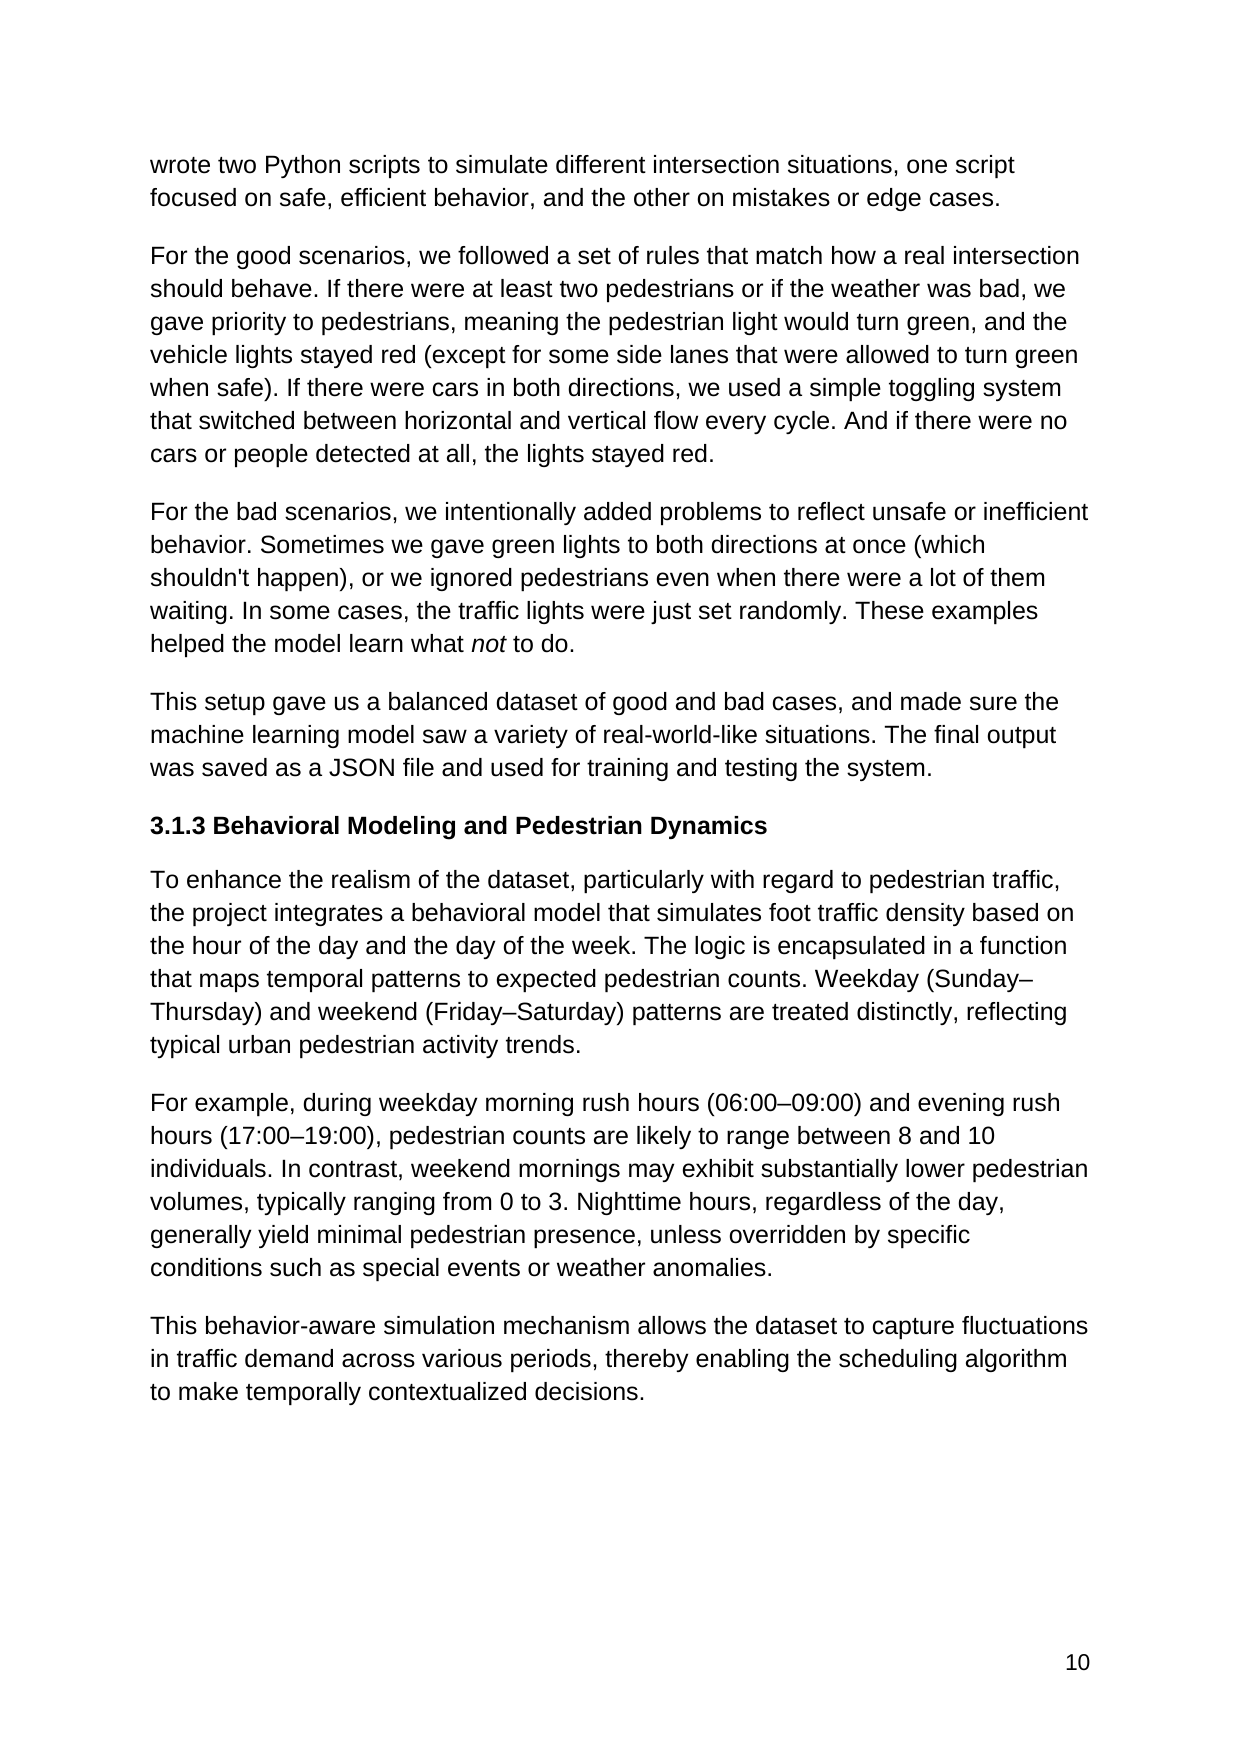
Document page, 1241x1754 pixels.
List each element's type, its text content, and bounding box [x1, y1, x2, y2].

text For the bad scenarios, we intentionally added problems to reflect unsafe or inefficient behavior. Sometimes we gave green lights to both directions at once (which shouldn't happen), or we ignored pedestrians even when there were a lot of them waiting. In some cases, the traffic lights were just set randomly. These examples helped the model learn what not to do. [150, 497, 1090, 658]
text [150, 150, 1090, 212]
text For example, during weekday morning rush hours (06:00–09:00) and evening rush hours (17:00–19:00), pedestrian counts are likely to range between 8 and 10 individuals. In contrast, weekend mornings may exhibit substantially lower pedestrian volumes, typically ranging from 0 to 3. Nighttime hours, regardless of the day, generally yield minimal pedestrian presence, unless overridden by specific conditions such as special events or weather anomalies. [150, 1088, 1090, 1282]
text To enhance the realism of the dataset, particularly with regard to pedestrian traffic, the project integrates a behavioral model that simulates foot traffic density based on the hour of the day and the day of the week. The logic is encapsulated in a function that maps temporal patterns to expected pedestrian counts. Weekday (Sunday–Thursday) and weekend (Friday–Saturday) patterns are treated distinctly, reflecting typical urban pedestrian activity trends. [150, 865, 1090, 1059]
text For the good scenarios, we followed a set of rules that match how a real intersection should behave. If there were at least two pedestrians or if the weather was bad, we gave priority to pedestrians, meaning the pedestrian light would turn green, and the vehicle lights stayed red (except for some side lanes that were allowed to turn green when safe). If there were cars in both directions, we used a simple toggling system that switched between horizontal and vertical flow every cycle. And if there were no cars or people detected at all, the lights stayed red. [150, 241, 1090, 468]
text This behavior-aware simulation mechanism allows the dataset to capture fluctuations in traffic demand across various periods, thereby enabling the scheduling algorithm to make temporally contextualized decisions. [150, 1311, 1090, 1406]
text This setup gave us a balanced dataset of good and bad cases, and made sure the machine learning model saw a variety of real-world-like situations. The final output was saved as a JSON file and used for training and testing the system. [150, 687, 1090, 782]
text 3.1.3 Behavioral Modeling and Pedestrian Dynamics [150, 811, 1090, 840]
